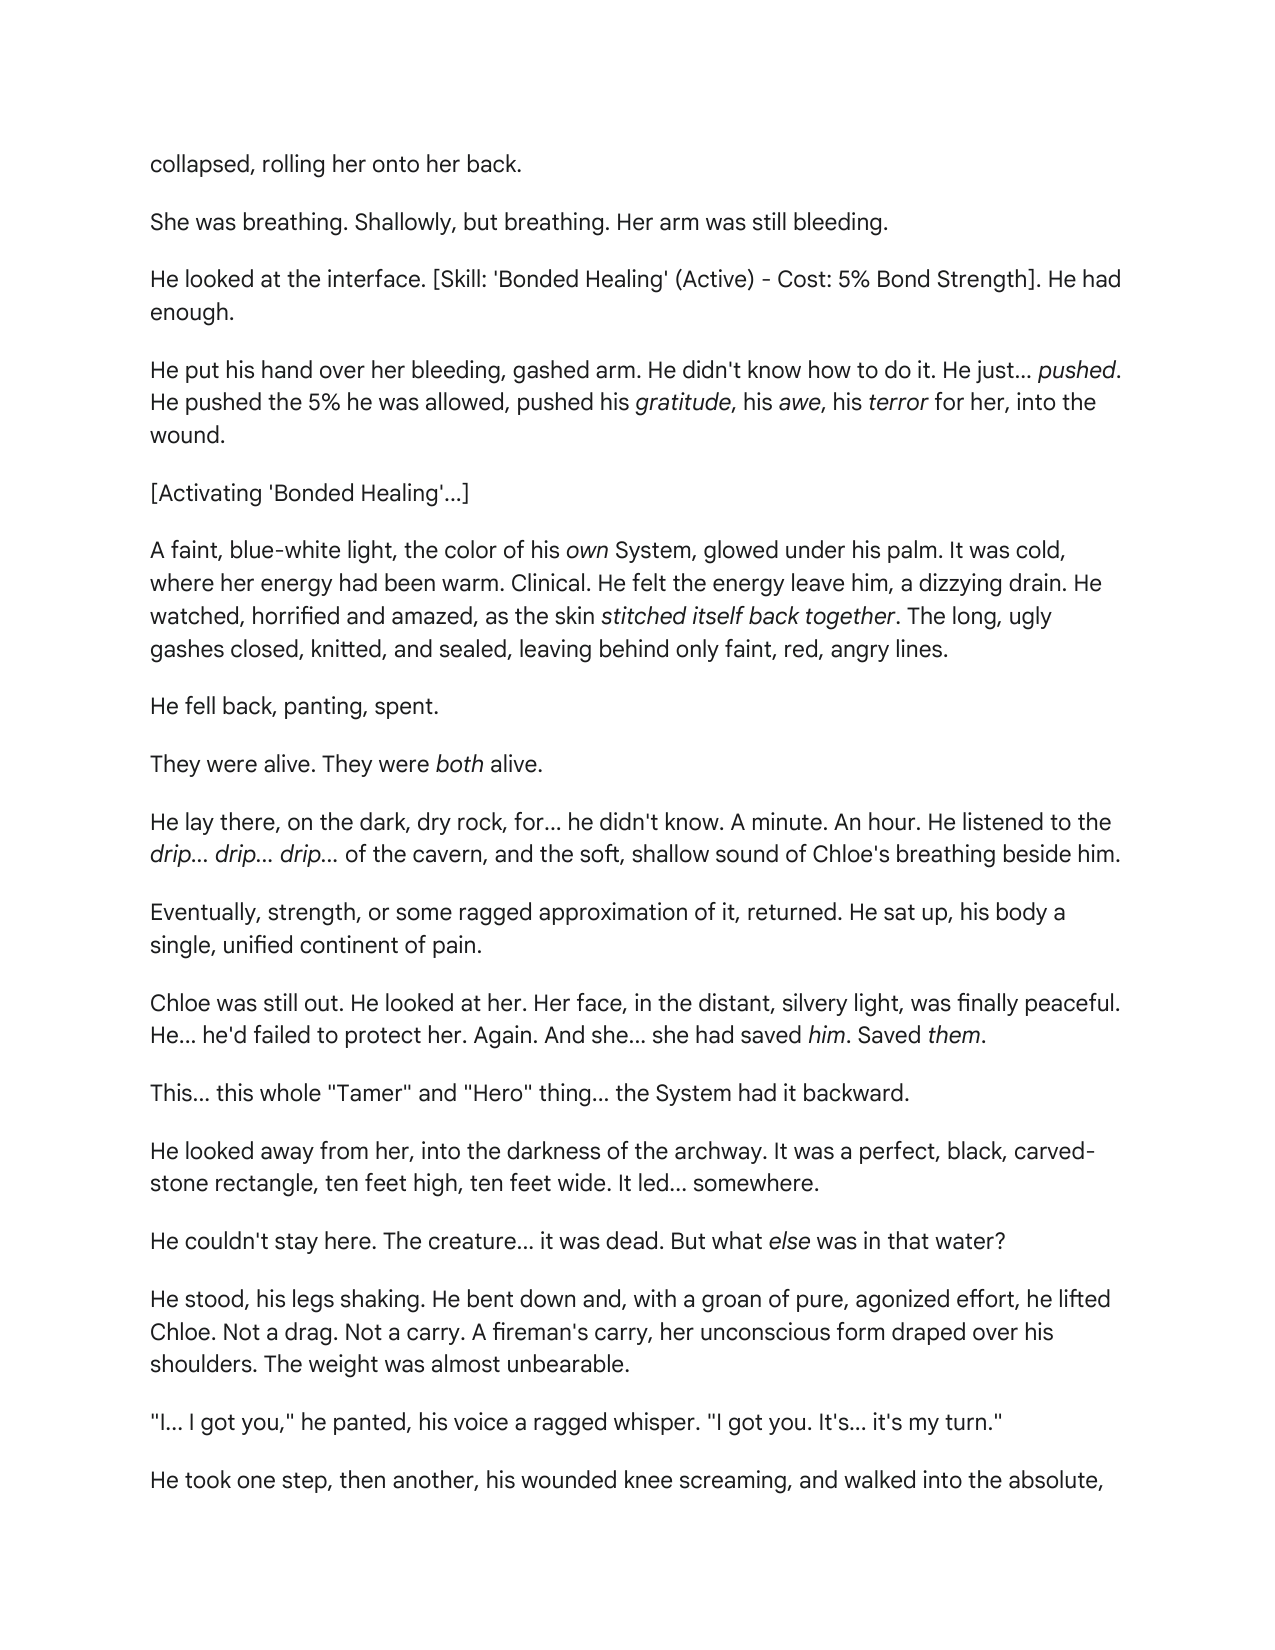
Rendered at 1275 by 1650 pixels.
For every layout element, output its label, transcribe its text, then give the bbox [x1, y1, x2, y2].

text Eventually, strength, or some ragged approximation of it, returned. He sat up, his body a single, unified continent of pain. [150, 898, 1125, 960]
text He looked at the interface. [Skill: 'Bonded Healing' (Active) - Cost: 5% Bond Strength]. He had enough. [150, 265, 1125, 327]
text "I... I got you," he panted, his voice a ragged whisper. "I got you. It's... it's my turn." [150, 1408, 1125, 1437]
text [150, 150, 1125, 179]
text Chloe was still out. He looked at her. Her face, in the distant, silvery light, was finally peaceful. He... he'd failed to protect her. Again. And she... she had saved him. Saved them. [150, 989, 1125, 1050]
text [Activating 'Bonded Healing'...] [150, 479, 1125, 508]
text She was breathing. Shallowly, but breathing. Her arm was still bleeding. [150, 208, 1125, 236]
text He fell back, panting, spent. [150, 692, 1125, 721]
text He couldn't stay here. The creature... it was dead. But what else was in that water? [150, 1227, 1125, 1256]
text They were alive. They were both alive. [150, 750, 1125, 779]
text He lay there, on the dark, dry rock, for... he didn't know. A minute. An hour. He listened to the drip... drip... drip... of the cavern, and the soft, shallow sound of Chloe's breathing beside him. [150, 808, 1125, 869]
text He looked away from her, into the darkness of the archway. It was a perfect, black, carved-stone rectangle, ten feet high, ten feet wide. It led... somewhere. [150, 1137, 1125, 1198]
text A faint, blue-white light, the color of his own System, glowed under his palm. It was cold, where her energy had been warm. Clinical. He felt the energy leave him, a dizzying drain. He watched, horrified and amazed, as the skin stitched itself back together. The long, ugly gashes closed, knitted, and sealed, leaving behind only faint, red, angry lines. [150, 537, 1125, 663]
text He stood, his legs shaking. He bent down and, with a groan of pure, agonized effort, he lifted Chloe. Not a drag. Not a carry. A fireman's carry, her unconscious form draped over his shoulders. The weight was almost unbearable. [150, 1285, 1125, 1379]
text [150, 1466, 1125, 1494]
text This... this whole "Tamer" and "Hero" thing... the System had it backward. [150, 1079, 1125, 1108]
text He put his hand over her bleeding, gashed arm. He didn't know how to do it. He just... pushed. He pushed the 5% he was allowed, pushed his gratitude, his awe, his terror for her, into the wound. [150, 356, 1125, 450]
